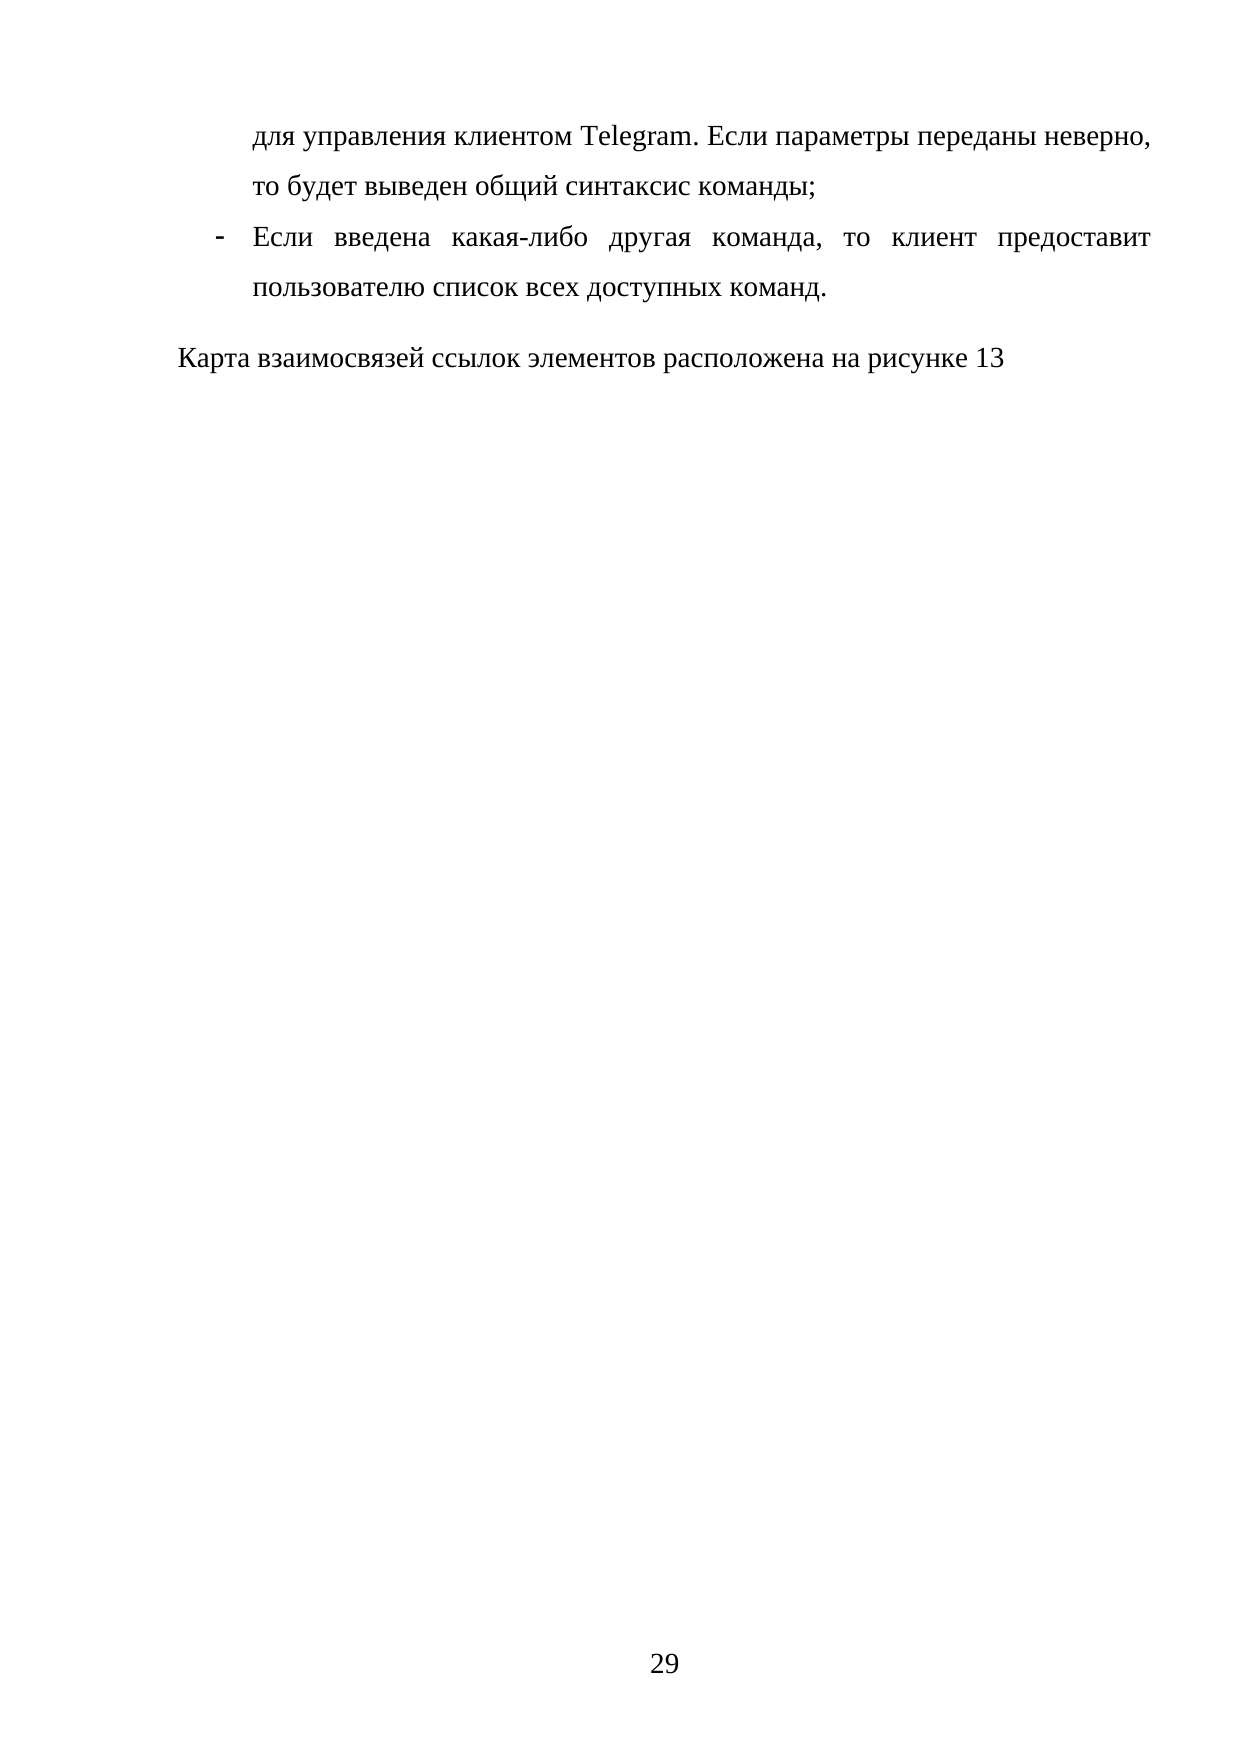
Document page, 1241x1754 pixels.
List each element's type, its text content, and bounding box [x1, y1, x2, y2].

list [215, 118, 1152, 202]
list Если введена какая-либо другая команда, то клиент предоставит пользователю список всех доступных команд. [215, 219, 1152, 303]
text Карта взаимосвязей ссылок элементов расположена на рисунке 13 [177, 340, 1152, 374]
